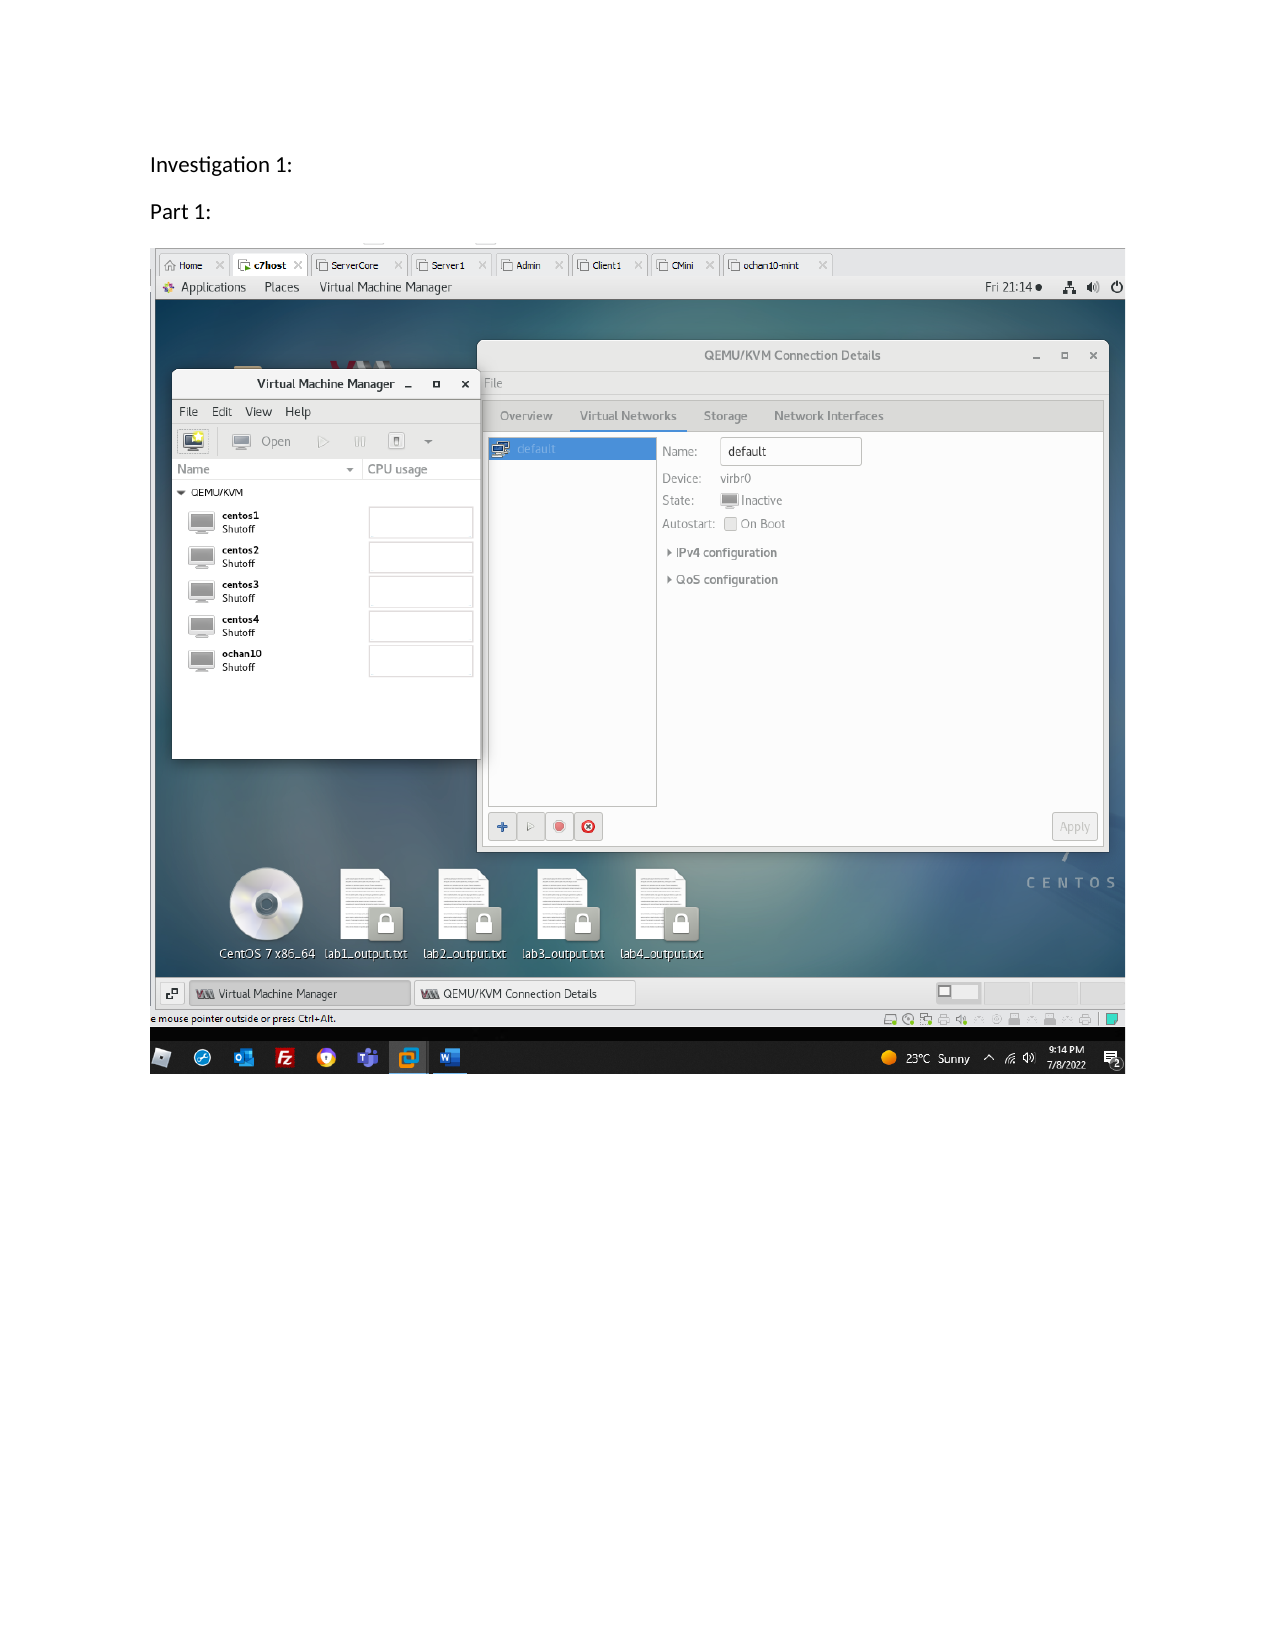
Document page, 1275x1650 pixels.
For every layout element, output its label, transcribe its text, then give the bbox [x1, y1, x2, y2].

text Investigation 1: [150, 150, 1125, 178]
text Part 1: [150, 197, 1125, 225]
picture [150, 243, 1125, 1074]
